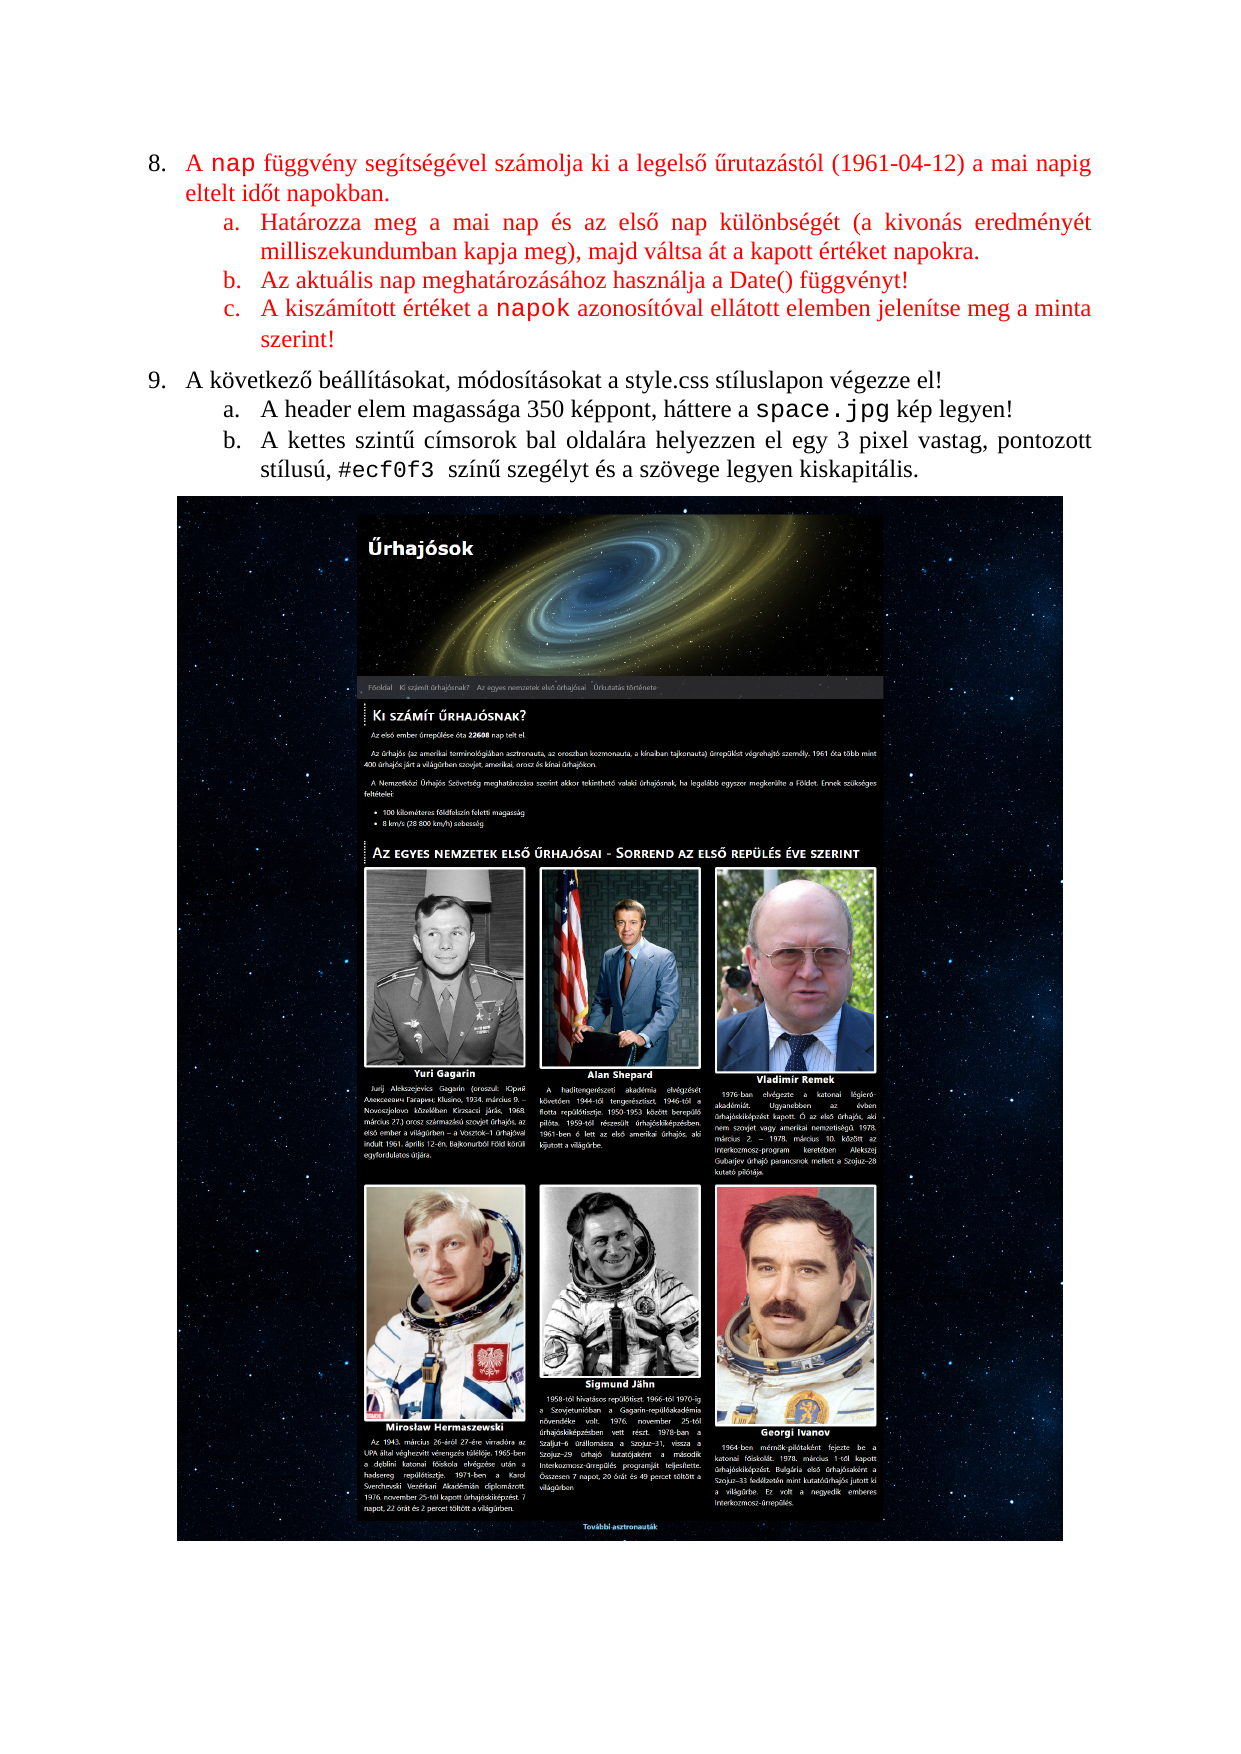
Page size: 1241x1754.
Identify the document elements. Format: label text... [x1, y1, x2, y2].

list A header elem magassága 350 képpont, háttere a space.jpg kép legyen! [223, 394, 1093, 425]
list Határozza meg a mai nap és az első nap különbségét (a kivonás eredményét milliszekundumban kapja meg), majd váltsa át a kapott értéket napokra. [223, 207, 1093, 265]
picture [177, 496, 1063, 1541]
list A kiszámított értéket a napok azonosítóval ellátott elemben jelenítse meg a minta szerint! [223, 293, 1093, 353]
list A kettes szintű címsorok bal oldalára helyezzen el egy 3 pixel vastag, pontozott stílusú, #ecf0f3 színű szegélyt és a szövege legyen kiskapitális. [223, 425, 1093, 484]
list A következő beállításokat, módosításokat a style.css stíluslapon végezze el! [148, 366, 1093, 394]
list A nap függvény segítségével számolja ki a legelső űrutazástól (1961-04-12) a mai napig eltelt időt napokban. [148, 148, 1093, 207]
list Az aktuális nap meghatározásához használja a Date() függvényt! [223, 265, 1093, 293]
